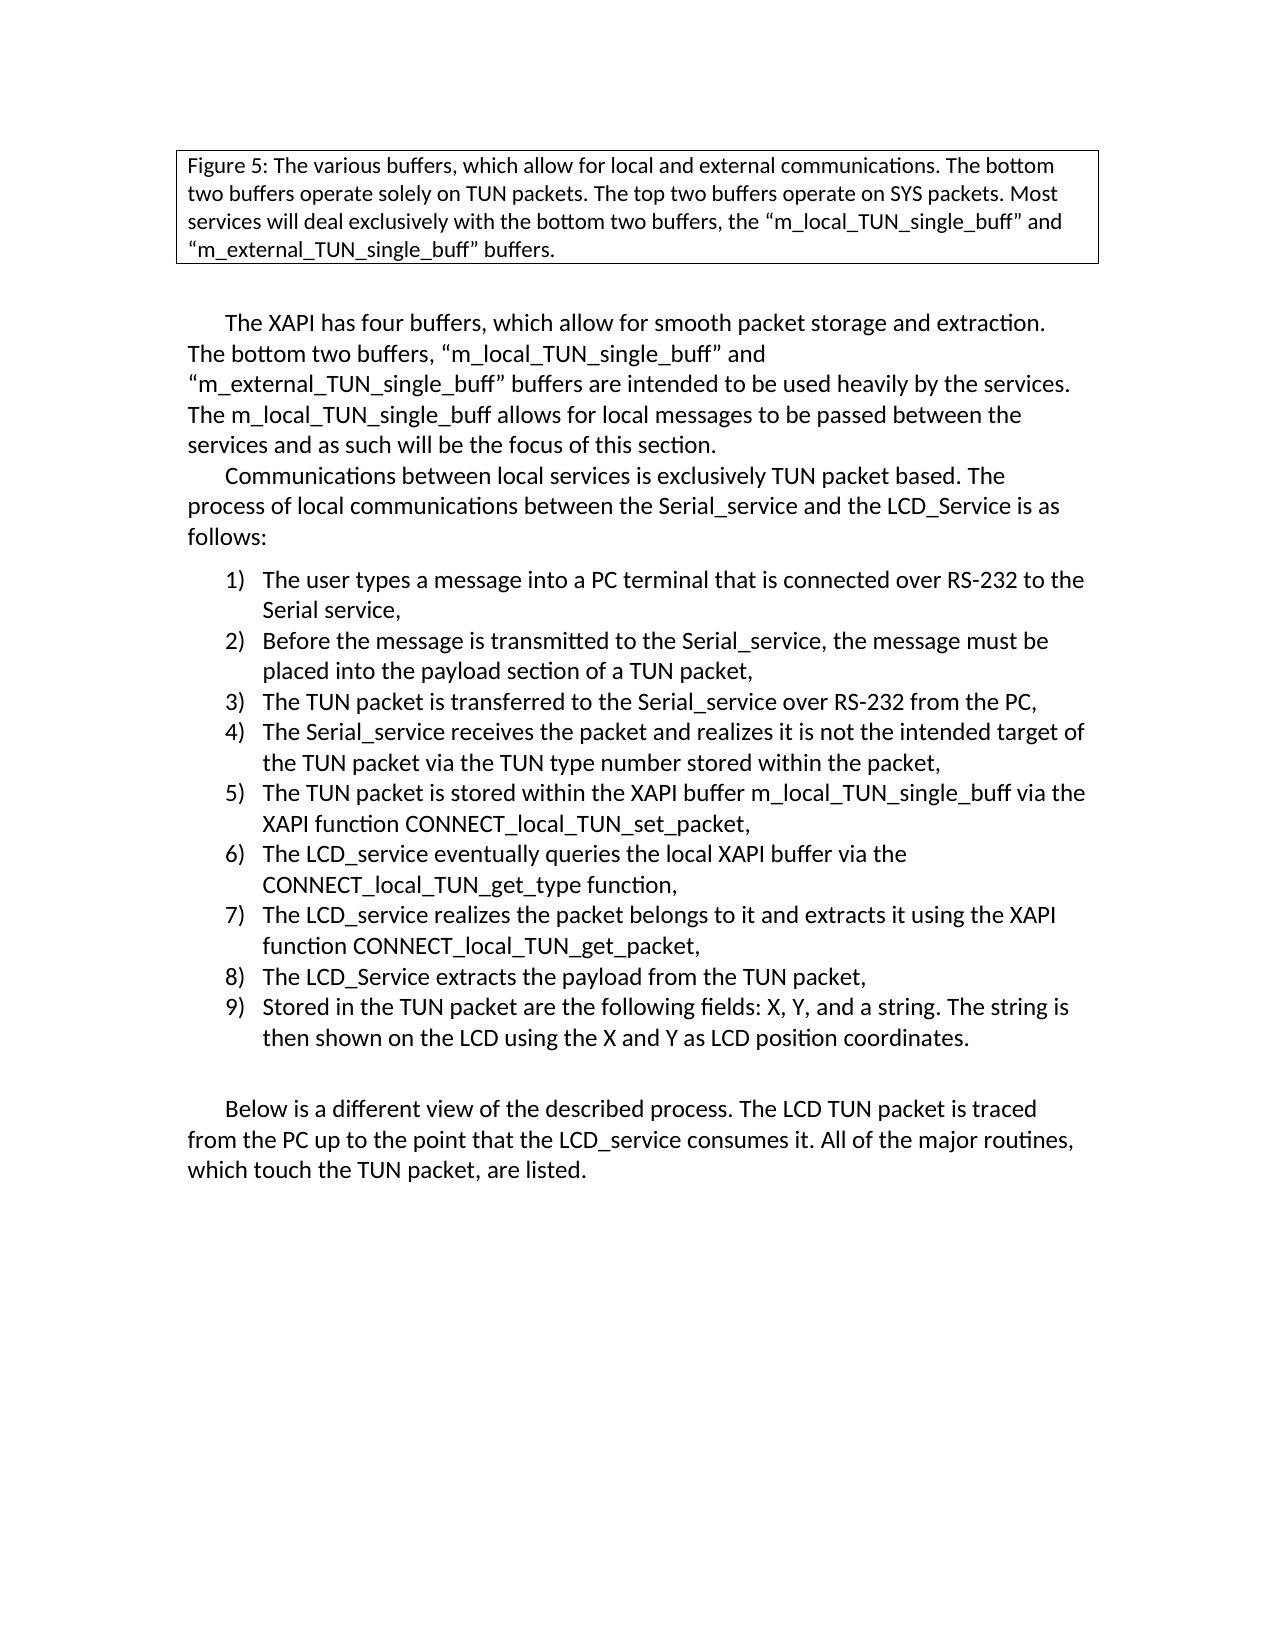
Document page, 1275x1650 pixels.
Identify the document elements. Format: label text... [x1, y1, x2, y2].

text The XAPI has four buffers, which allow for smooth packet storage and extraction. The bottom two buffers, “m_local_TUN_single_buff” and “m_external_TUN_single_buff” buffers are intended to be used heavily by the services. The m_local_TUN_single_buff allows for local messages to be passed between the services and as such will be the focus of this section. [187, 307, 1087, 460]
list Before the message is transmitted to the Serial_service, the message must be placed into the payload section of a TUN packet, [225, 625, 1087, 686]
list The LCD_Service extracts the payload from the TUN packet, [225, 961, 1087, 991]
list The Serial_service receives the packet and realizes it is not the intended target of the TUN packet via the TUN type number stored within the packet, [225, 716, 1087, 777]
text Below is a different view of the described process. The LCD TUN packet is traced from the PC up to the point that the LCD_service consumes it. All of the major routines, which touch the TUN packet, are listed. [187, 1093, 1087, 1185]
list The user types a message into a PC terminal that is connected over RS-232 to the Serial service, [225, 564, 1087, 625]
table_cell Figure 5: The various buffers, which allow for local and external communications. The bottom two buffers operate solely on TUN packets. The top two buffers operate on SYS packets. Most services will deal exclusively with the bottom two buffers, the “m_local_TUN_single_buff” and “m_external_TUN_single_buff” buffers. [177, 151, 1098, 263]
list The TUN packet is stored within the XAPI buffer m_local_TUN_single_buff via the XAPI function CONNECT_local_TUN_set_packet, [225, 777, 1087, 838]
list The LCD_service realizes the packet belongs to it and extracts it using the XAPI function CONNECT_local_TUN_get_packet, [225, 899, 1087, 961]
text Communications between local services is exclusively TUN packet based. The process of local communications between the Serial_service and the LCD_Service is as follows: [187, 460, 1087, 551]
list Stored in the TUN packet are the following fields: X, Y, and a string. The string is then shown on the LCD using the X and Y as LCD position coordinates. [225, 991, 1087, 1081]
list The TUN packet is transferred to the Serial_service over RS-232 from the PC, [225, 686, 1087, 716]
list The LCD_service eventually queries the local XAPI buffer via the CONNECT_local_TUN_get_type function, [225, 838, 1087, 899]
